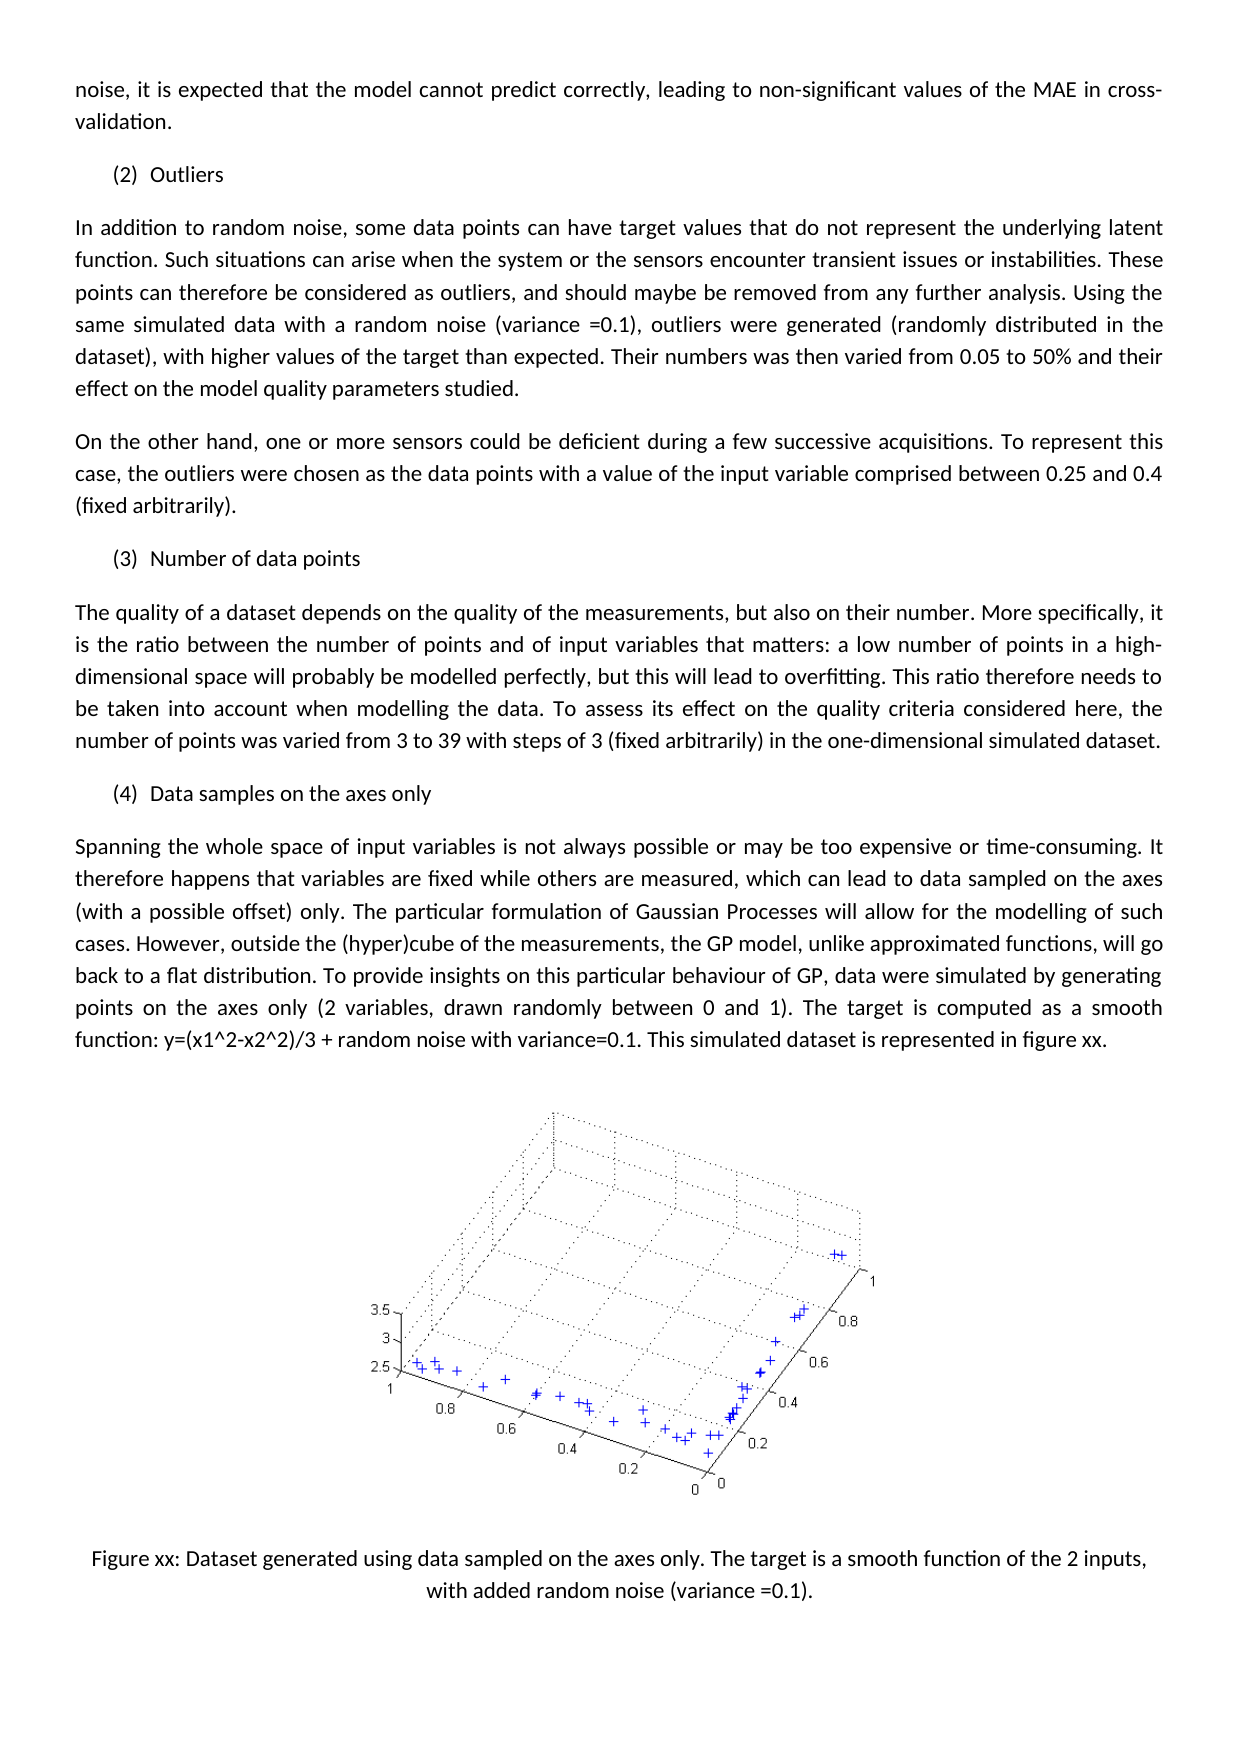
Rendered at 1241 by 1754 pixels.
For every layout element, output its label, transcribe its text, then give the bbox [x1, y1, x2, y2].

text The quality of a dataset depends on the quality of the measurements, but also on their number. More specifically, it is the ratio between the number of points and of input variables that matters: a low number of points in a high-dimensional space will probably be modelled perfectly, but this will lead to overfitting. This ratio therefore needs to be taken into account when modelling the data. To assess its effect on the quality criteria considered here, the number of points was varied from 3 to 39 with steps of 3 (fixed arbitrarily) in the one-dimensional simulated dataset. [75, 598, 1165, 754]
text Spanning the whole space of input variables is not always possible or may be too expensive or time-consuming. It therefore happens that variables are fixed while others are measured, which can lead to data sampled on the axes (with a possible offset) only. The particular formulation of Gaussian Processes will allow for the modelling of such cases. However, outside the (hyper)cube of the measurements, the GP model, unlike approximated functions, will go back to a flat distribution. To provide insights on this particular behaviour of GP, data were simulated by generating points on the axes only (2 variables, drawn randomly between 0 and 1). The target is computed as a smooth function: y=(x1^2-x2^2)/3 + random noise with variance=0.1. This simulated dataset is represented in figure xx. [75, 832, 1165, 1053]
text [75, 75, 1165, 135]
picture [325, 1078, 915, 1520]
list Data samples on the axes only [112, 779, 1165, 807]
list Outliers [112, 160, 1165, 188]
text In addition to random noise, some data points can have target values that do not represent the underlying latent function. Such situations can arise when the system or the sensors encounter transient issues or instabilities. These points can therefore be considered as outliers, and should maybe be removed from any further analysis. Using the same simulated data with a random noise (variance =0.1), outliers were generated (randomly distributed in the dataset), with higher values of the target than expected. Their numbers was then varied from 0.05 to 50% and their effect on the model quality parameters studied. [75, 213, 1165, 402]
list Number of data points [112, 544, 1165, 573]
text On the other hand, one or more sensors could be deficient during a few successive acquisitions. To represent this case, the outliers were chosen as the data points with a value of the input variable comprised between 0.25 and 0.4 (fixed arbitrarily). [75, 427, 1165, 519]
text Figure xx: Dataset generated using data sampled on the axes only. The target is a smooth function of the 2 inputs, with added random noise (variance =0.1). [75, 1544, 1165, 1604]
